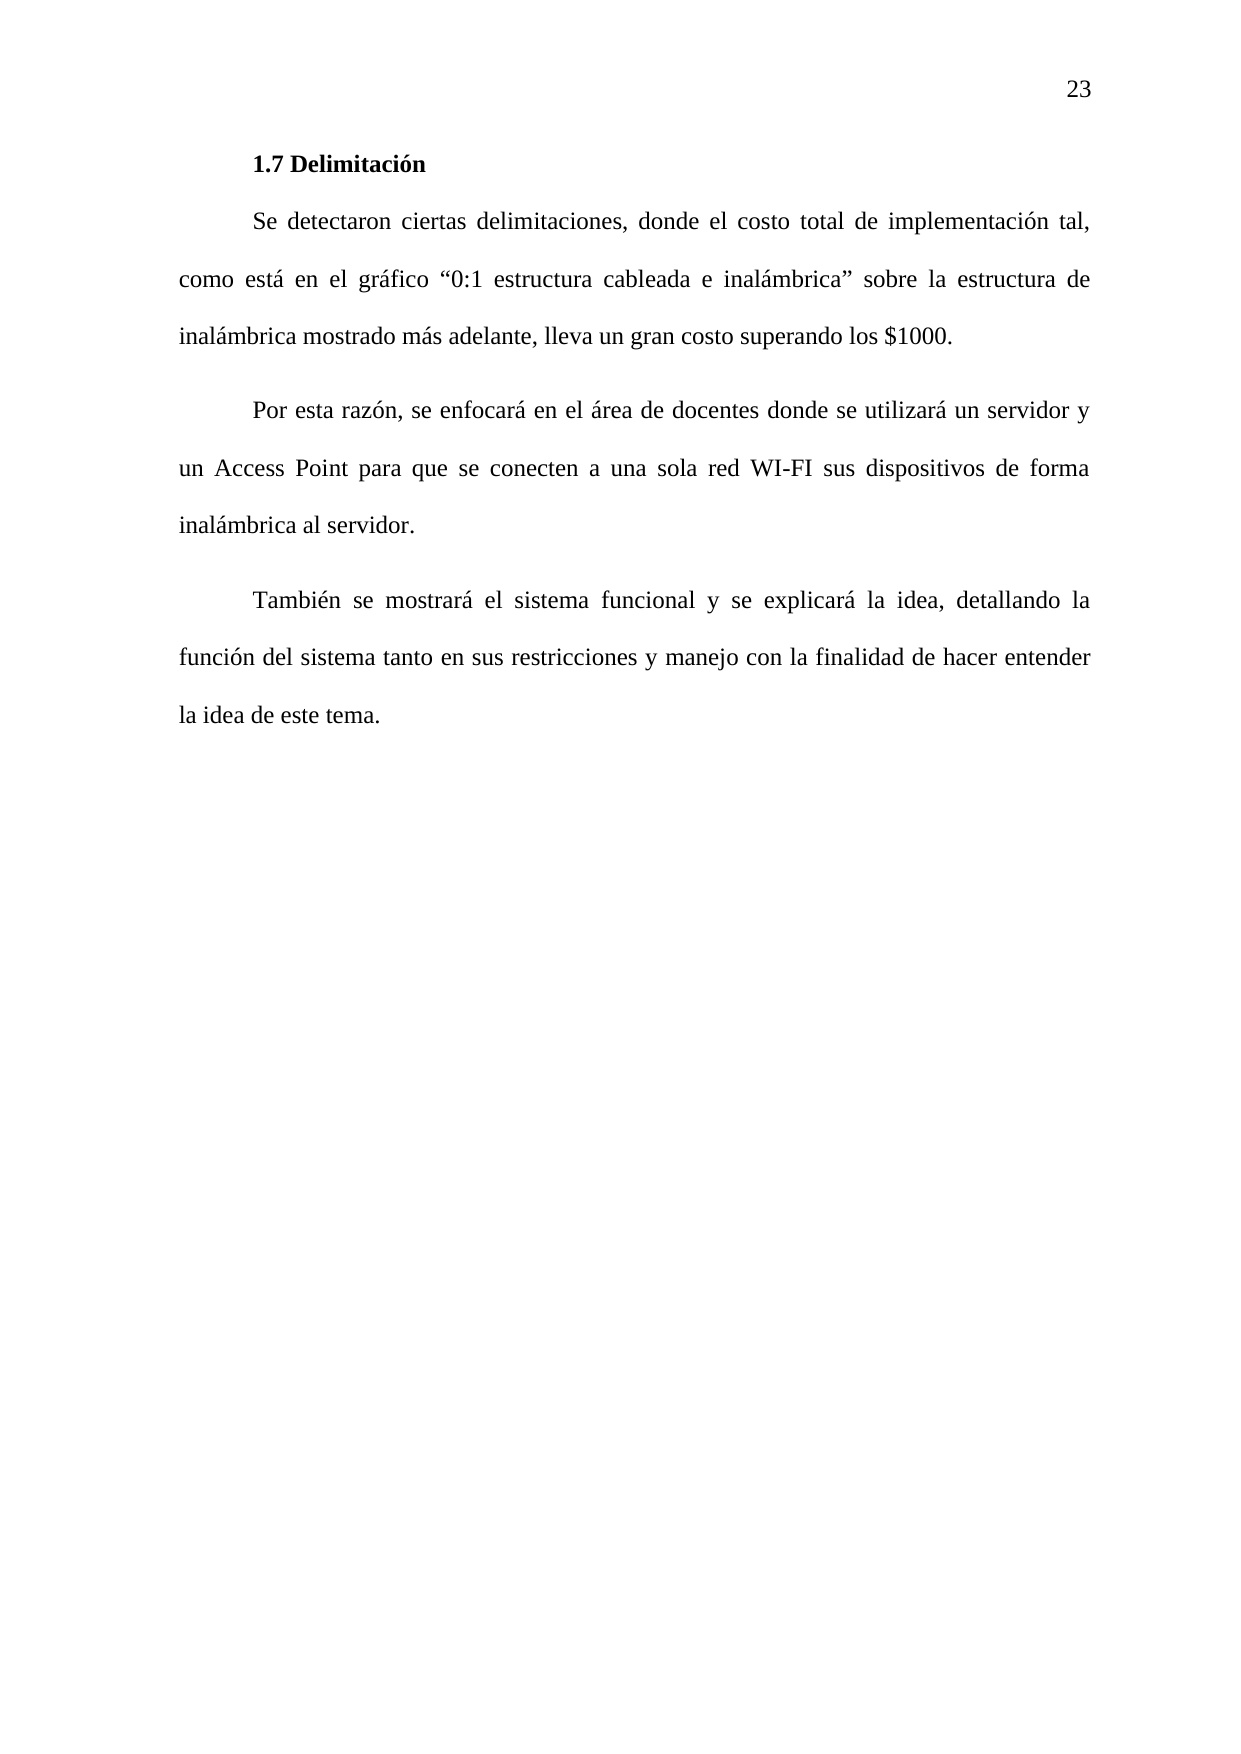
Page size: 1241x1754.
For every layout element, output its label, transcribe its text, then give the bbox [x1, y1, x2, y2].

text También se mostrará el sistema funcional y se explicará la idea, detallando la función del sistema tanto en sus restricciones y manejo con la finalidad de hacer entender la idea de este tema. [178, 585, 1091, 728]
subtitle 1.7 Delimitación [178, 149, 1091, 178]
text Se detectaron ciertas delimitaciones, donde el costo total de implementación tal, como está en el gráfico “0:1 estructura cableada e inalámbrica” sobre la estructura de inalámbrica mostrado más adelante, lleva un gran costo superando los $1000. [178, 206, 1091, 350]
text Por esta razón, se enfocará en el área de docentes donde se utilizará un servidor y un Access Point para que se conecten a una sola red WI-FI sus dispositivos de forma inalámbrica al servidor. [178, 396, 1091, 539]
